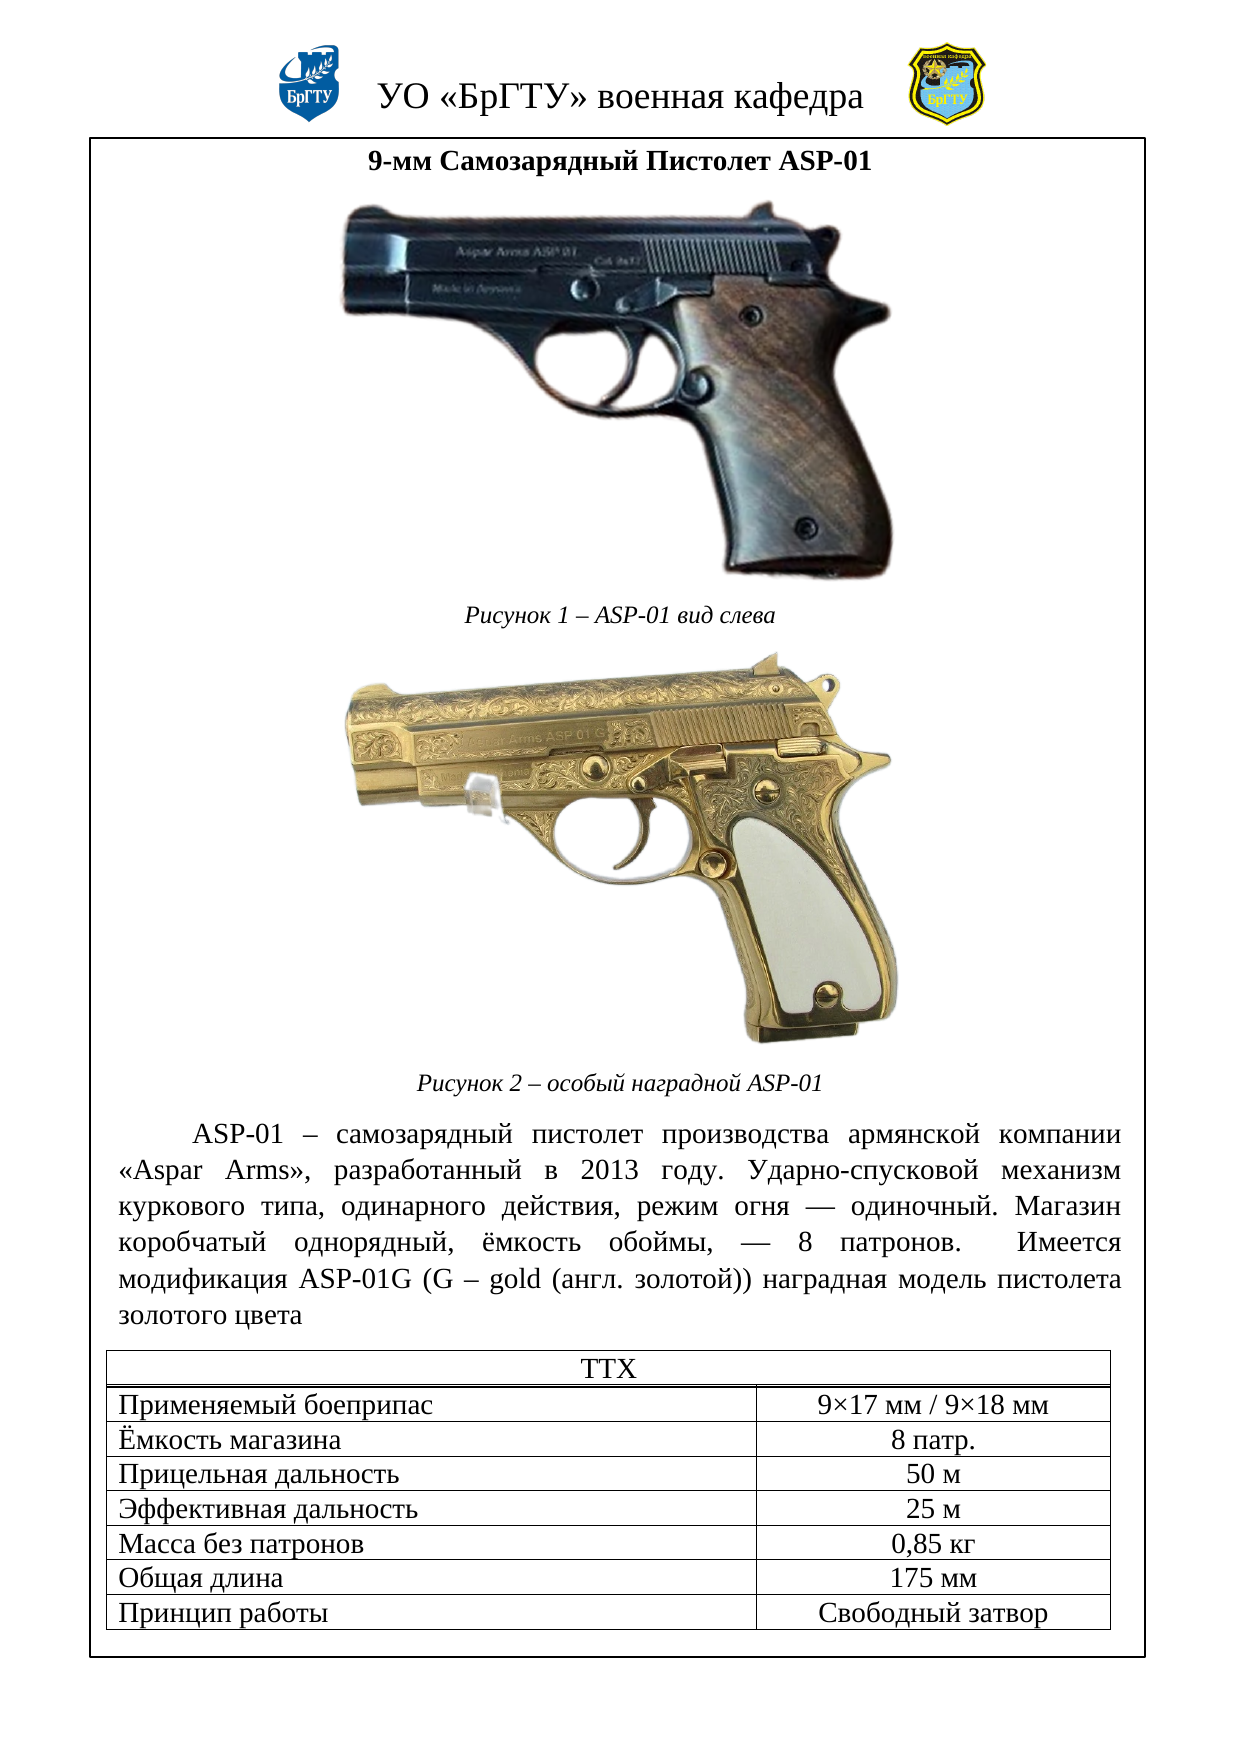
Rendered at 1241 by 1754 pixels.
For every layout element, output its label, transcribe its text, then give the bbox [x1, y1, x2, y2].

table_cell 50 м [757, 1457, 1110, 1490]
text Рисунок 2 – особый наградной ASP-01 [118, 1068, 1122, 1097]
table_cell Общая длина [107, 1560, 756, 1594]
table_cell 0,85 кг [757, 1526, 1110, 1559]
table_cell 8 патр. [757, 1422, 1110, 1456]
table_header ТТХ [107, 1351, 1110, 1384]
table_cell Прицельная дальность [107, 1457, 756, 1490]
table_cell Масса без патронов [107, 1526, 756, 1559]
table_cell Свободный затвор [757, 1595, 1110, 1628]
table_cell Принцип работы [107, 1595, 756, 1628]
table_cell 175 мм [757, 1560, 1110, 1594]
picture [330, 196, 910, 582]
table_cell Эффективная дальность [107, 1491, 756, 1525]
picture [270, 44, 348, 123]
table_cell Применяемый боеприпас [107, 1388, 756, 1421]
table_cell 25 м [757, 1491, 1110, 1525]
picture [325, 647, 916, 1050]
picture [907, 42, 987, 126]
table_cell Ёмкость магазина [107, 1422, 756, 1456]
text 9-мм Самозарядный Пистолет ASP-01 [118, 143, 1122, 177]
text Рисунок 1 – ASP-01 вид слева [118, 600, 1122, 629]
table_cell 9×17 мм / 9×18 мм [757, 1388, 1110, 1421]
text ASP-01 – самозарядный пистолет производства армянской компании «Aspar Arms», разработанный в 2013 году. Ударно-спусковой механизм куркового типа, одинарного действия, режим огня — одиночный. Магазин коробчатый однорядный, ёмкость обоймы, — 8 патронов. Имеется модификация ASP-01G (G – gold (англ. золотой)) наградная модель пистолета золотого цвета [118, 1116, 1122, 1330]
